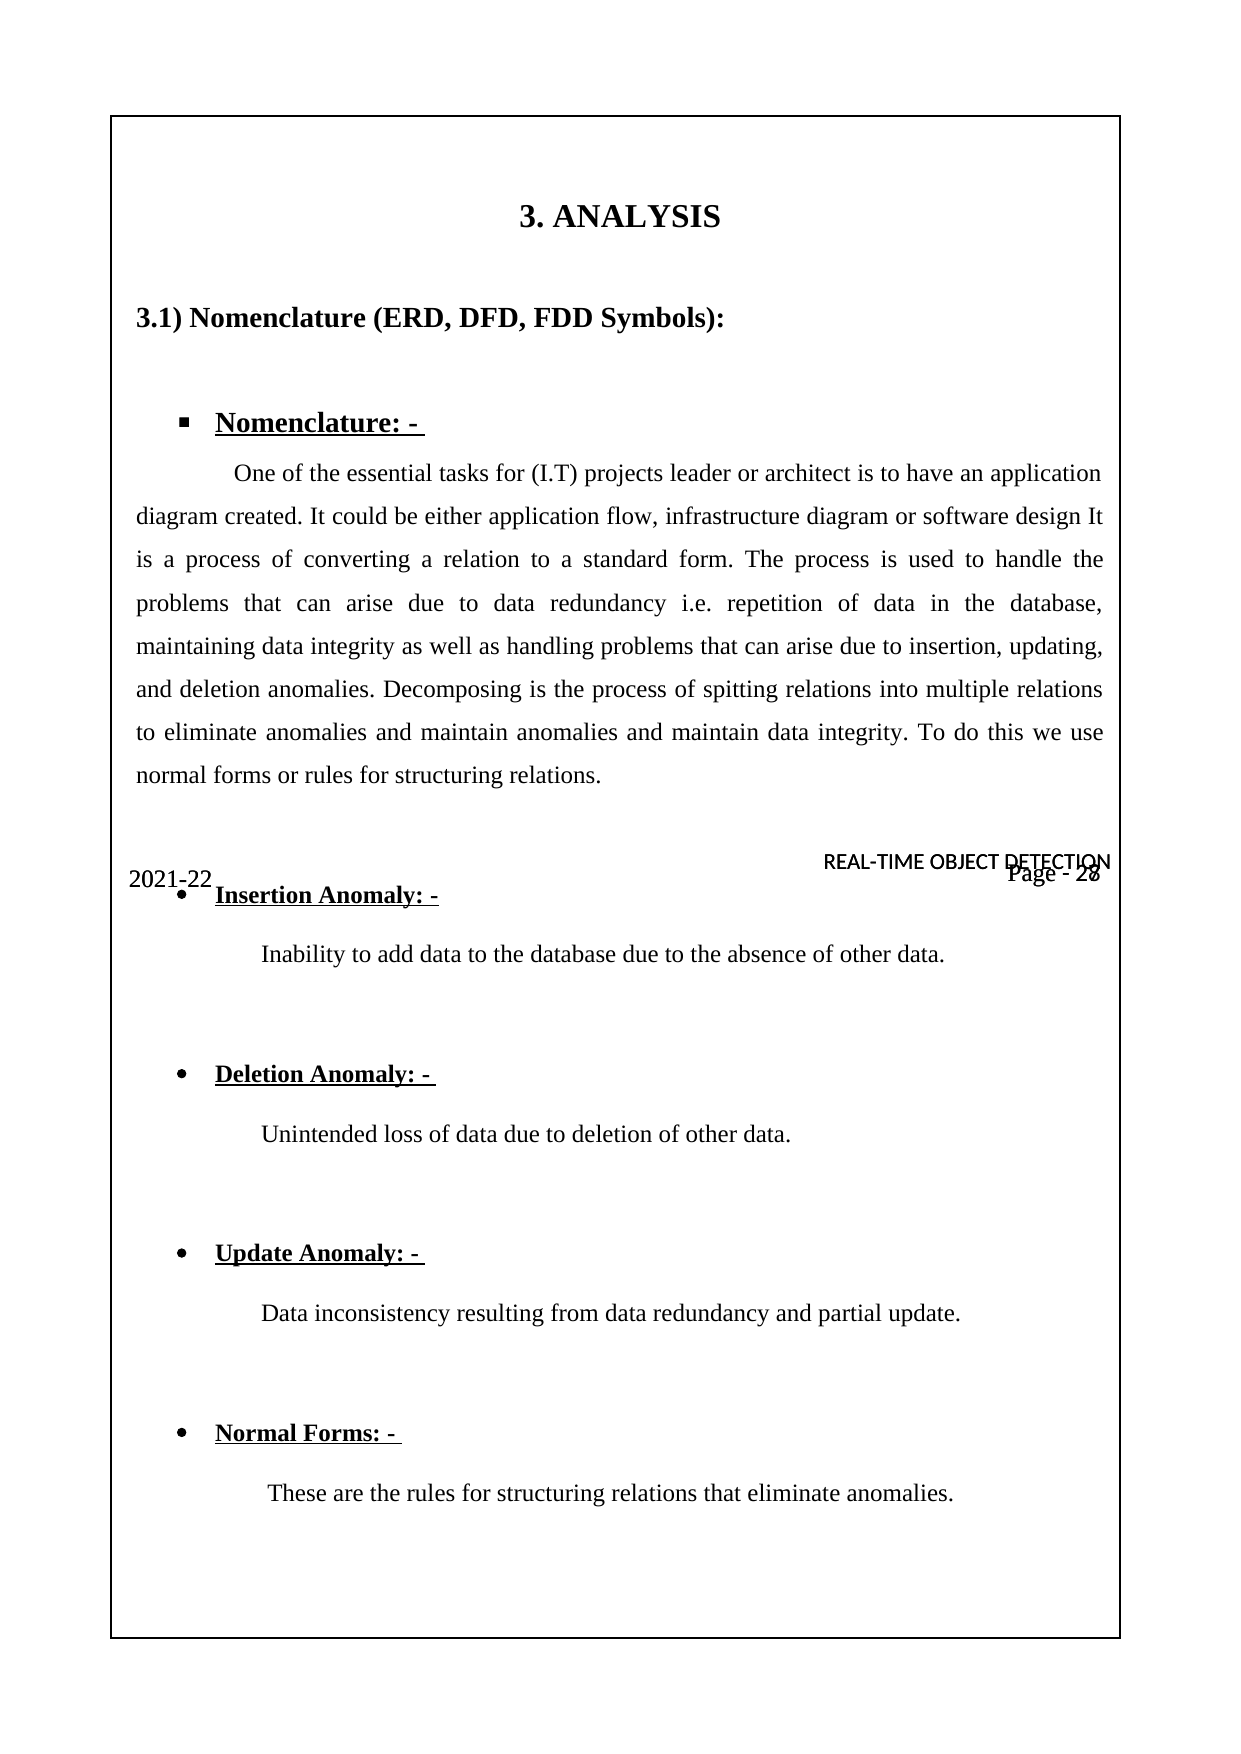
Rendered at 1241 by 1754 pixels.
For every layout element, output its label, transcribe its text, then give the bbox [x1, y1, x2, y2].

list Nomenclature: - [177, 405, 1104, 439]
list Deletion Anomaly: - [177, 1059, 1104, 1088]
text One of the essential tasks for (I.T) projects leader or architect is to have an application diagram created. It could be either application flow, infrastructure diagram or software design It is a process of converting a relation to a standard form. The process is used to handle the problems that can arise due to data redundancy i.e. repetition of data in the database, maintaining data integrity as well as handling problems that can arise due to insertion, updating, and deletion anomalies. Decomposing is the process of spitting relations into multiple relations to eliminate anomalies and maintain anomalies and maintain data integrity. To do this we use normal forms or rules for structuring relations. [136, 458, 1104, 789]
text These are the rules for structuring relations that eliminate anomalies. [136, 1478, 1104, 1506]
text Inability to add data to the database due to the absence of other data. [136, 939, 1104, 968]
text Unintended loss of data due to deletion of other data. [136, 1119, 1104, 1148]
text 3.1) Nomenclature (ERD, DFD, FDD Symbols): [136, 254, 1104, 333]
list Update Anomaly: - [177, 1238, 1104, 1267]
text 3. ANALYSIS [136, 196, 1104, 234]
list Insertion Anomaly: - [177, 880, 1104, 908]
list Normal Forms: - [177, 1418, 1104, 1447]
text Data inconsistency resulting from data redundancy and partial update. [136, 1298, 1104, 1327]
